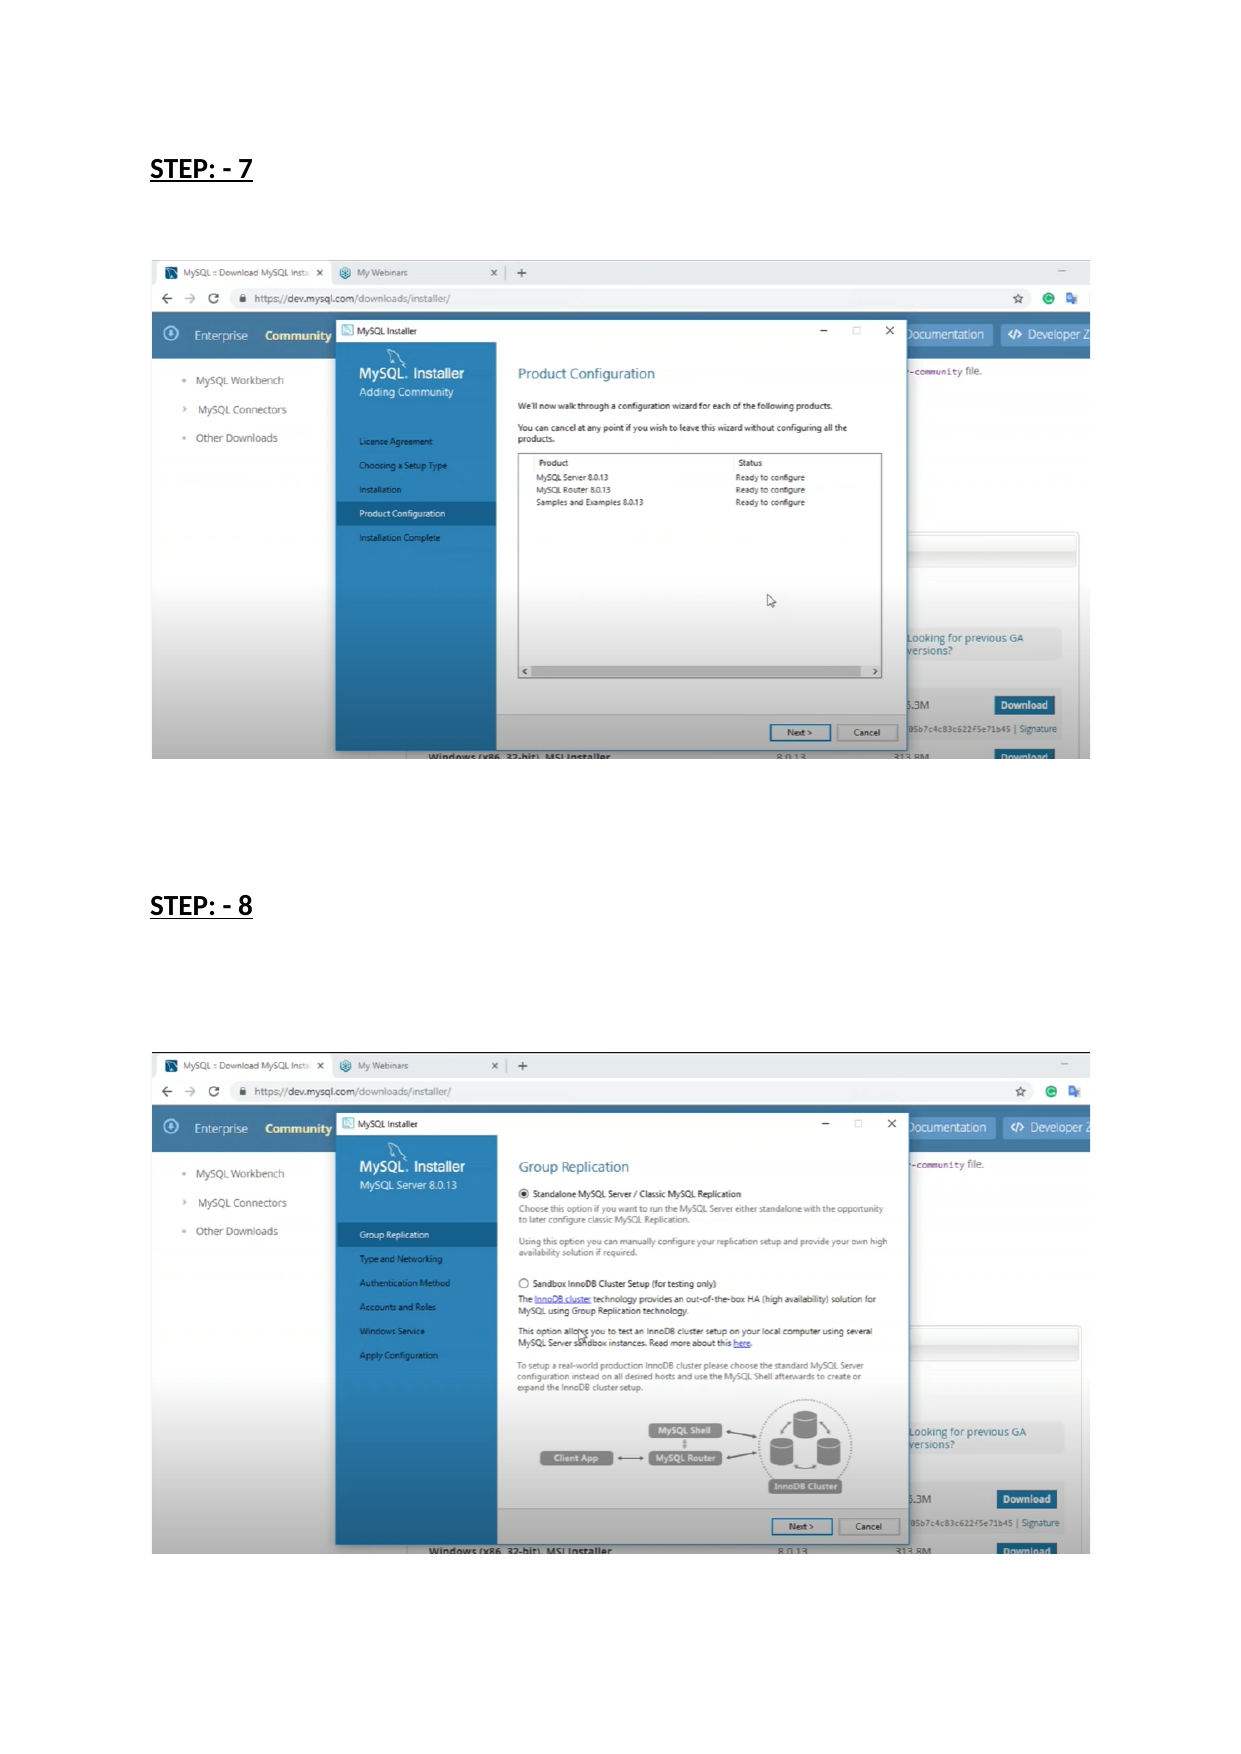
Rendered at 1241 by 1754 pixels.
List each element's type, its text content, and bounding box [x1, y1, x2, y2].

text STEP: - 7 [150, 150, 1090, 186]
picture [150, 260, 1091, 759]
picture [150, 1052, 1091, 1554]
text STEP: - 8 [150, 887, 1090, 923]
